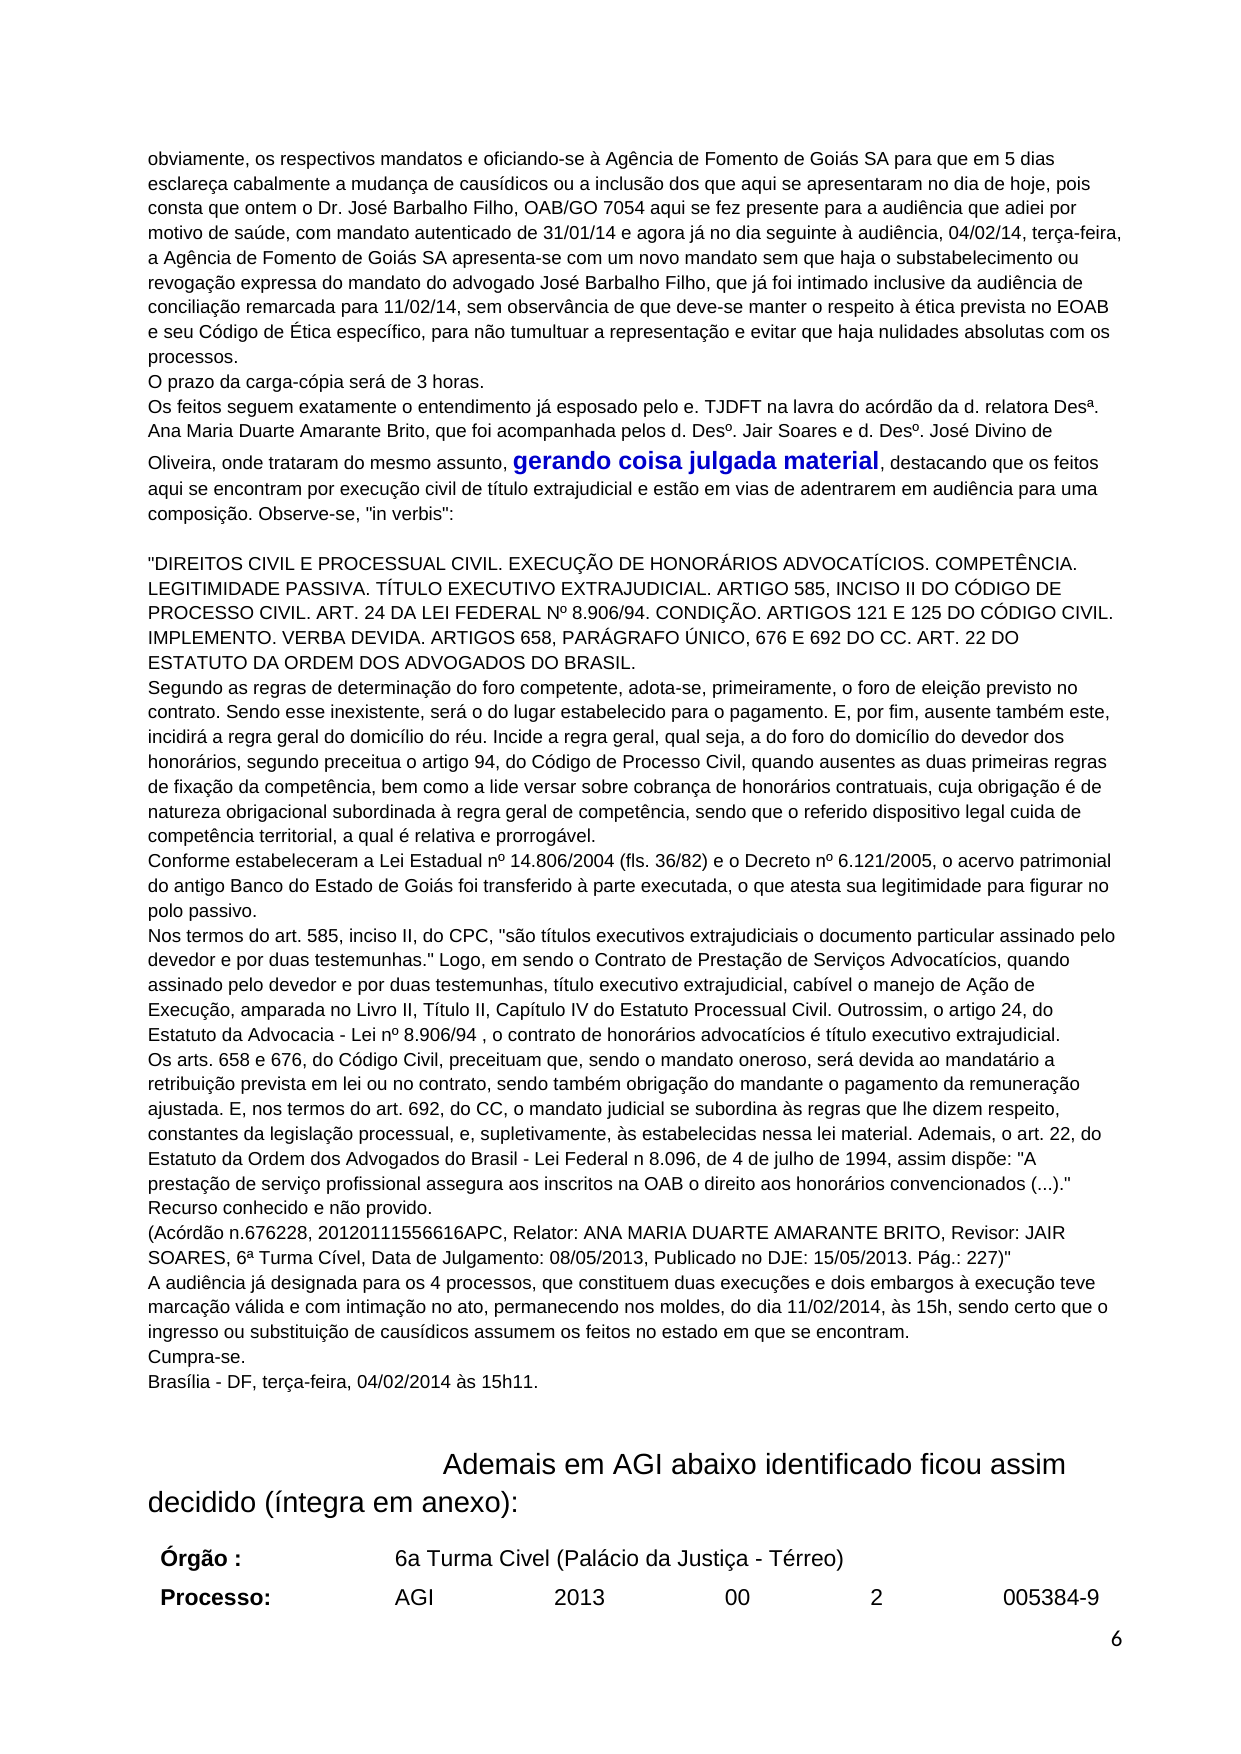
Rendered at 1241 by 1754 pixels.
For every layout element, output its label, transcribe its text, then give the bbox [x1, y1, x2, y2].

table_header 6a Turma Civel (Palácio da Justiça - Térreo) [382, 1545, 1122, 1583]
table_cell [382, 1584, 1122, 1622]
table_cell Processo: [148, 1584, 382, 1622]
table_header Órgão : [148, 1545, 382, 1583]
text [148, 148, 1122, 1519]
